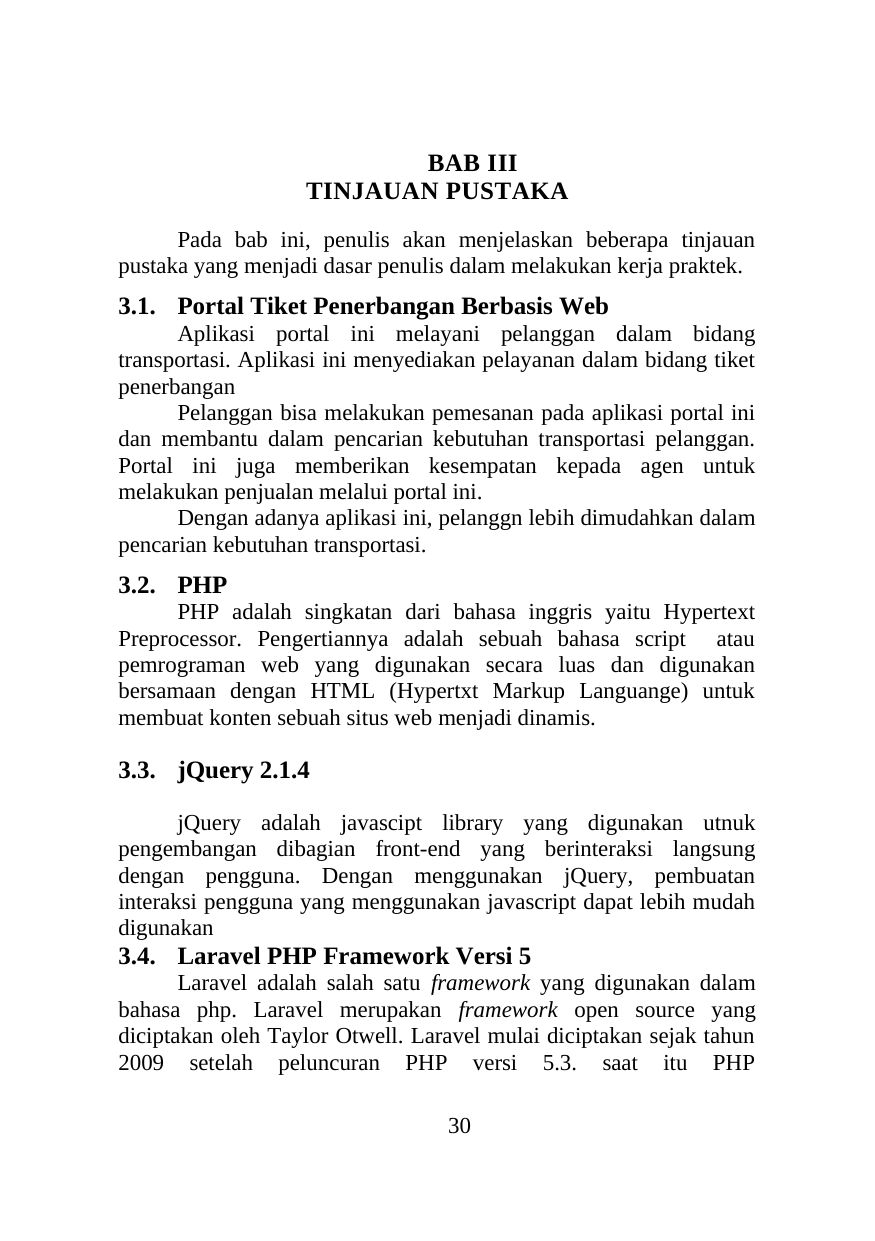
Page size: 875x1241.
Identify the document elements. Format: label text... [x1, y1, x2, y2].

subtitle BAB III TINJAUAN PUSTAKA [118, 148, 756, 205]
subtitle PHP [118, 570, 756, 598]
text Dengan adanya aplikasi ini, pelanggn lebih dimudahkan dalam pencarian kebutuhan transportasi. [118, 504, 756, 557]
subtitle jQuery adalah javascipt library yang digunakan utnuk pengembangan dibagian front-end yang berinteraksi langsung dengan pengguna. Dengan menggunakan jQuery, pembuatan interaksi pengguna yang menggunakan javascript dapat lebih mudah digunakan [118, 809, 756, 941]
subtitle jQuery 2.1.4 [118, 755, 756, 784]
text Pada bab ini, penulis akan menjelaskan beberapa tinjauan pustaka yang menjadi dasar penulis dalam melakukan kerja praktek. [118, 226, 756, 279]
text PHP adalah singkatan dari bahasa inggris yaitu Hypertext Preprocessor. Pengertiannya adalah sebuah bahasa script atau pemrograman web yang digunakan secara luas dan digunakan bersamaan dengan HTML (Hypertxt Markup Languange) untuk membuat konten sebuah situs web menjadi dinamis. [118, 598, 756, 730]
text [118, 969, 756, 1075]
text Pelanggan bisa melakukan pemesanan pada aplikasi portal ini dan membantu dalam pencarian kebutuhan transportasi pelanggan. Portal ini juga memberikan kesempatan kepada agen untuk melakukan penjualan melalui portal ini. [118, 399, 756, 504]
text Aplikasi portal ini melayani pelanggan dalam bidang transportasi. Aplikasi ini menyediakan pelayanan dalam bidang tiket penerbangan [118, 320, 756, 399]
subtitle Portal Tiket Penerbangan Berbasis Web [118, 291, 756, 320]
subtitle Laravel PHP Framework Versi 5 [118, 941, 756, 969]
